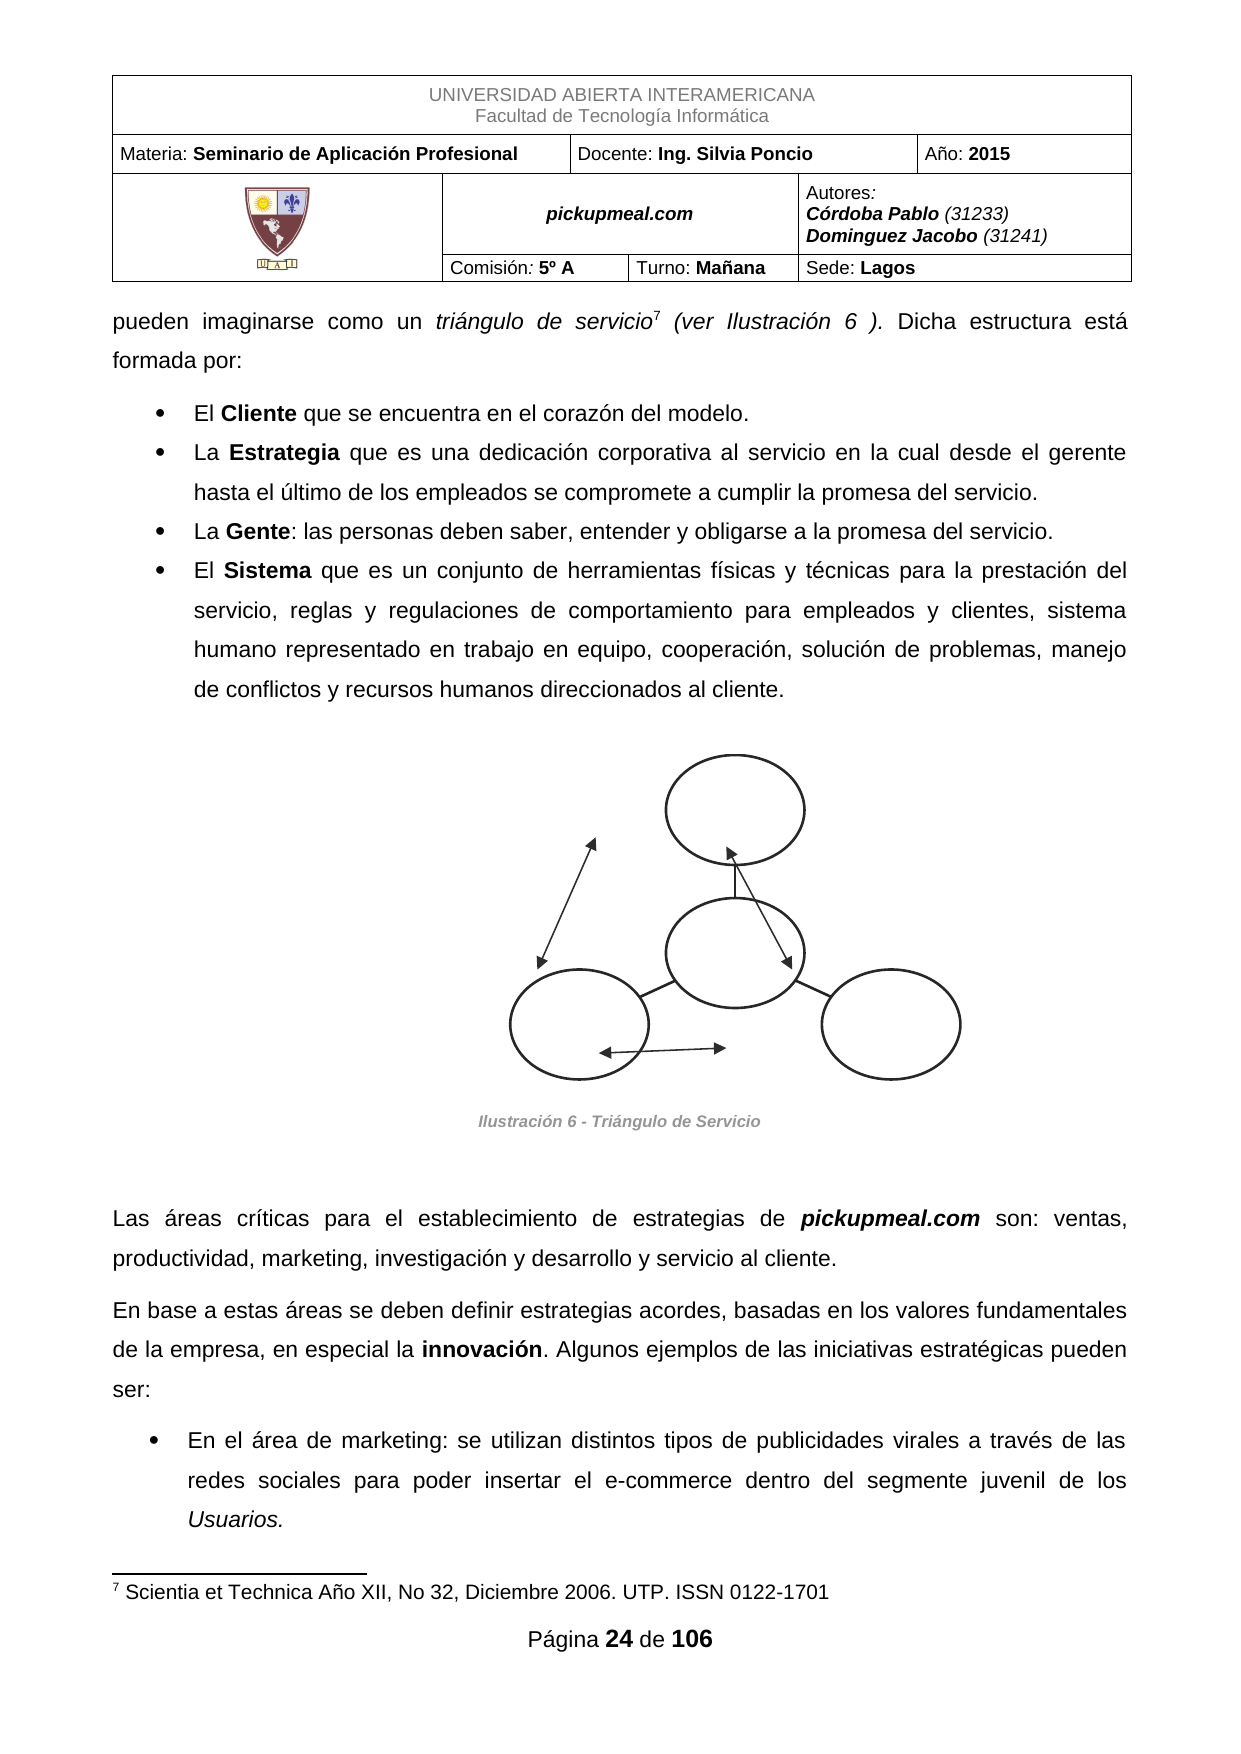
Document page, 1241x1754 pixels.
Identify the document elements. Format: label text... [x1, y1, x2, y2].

list La Estrategia que es una dedicación corporativa al servicio en la cual desde el gerente hasta el último de los empleados se compromete a cumplir la promesa del servicio. [156, 439, 1128, 505]
list El Cliente que se encuentra en el corazón del modelo. [156, 399, 1128, 426]
text Las áreas críticas para el establecimiento de estrategias de pickupmeal.com son: ventas, productividad, marketing, investigación y desarrollo y servicio al cliente. [112, 1205, 1128, 1271]
text Ilustración 6 - Triángulo de Servicio [112, 1112, 1128, 1131]
text En base a estas áreas se deben definir estrategias acordes, basadas en los valores fundamentales de la empresa, en especial la innovación. Algunos ejemplos de las iniciativas estratégicas pueden ser: [112, 1297, 1128, 1402]
list El Sistema que es un conjunto de herramientas físicas y técnicas para la prestación del servicio, reglas y regulaciones de comportamiento para empleados y clientes, sistema humano representado en trabajo en equipo, cooperación, solución de problemas, manejo de conflictos y recursos humanos direccionados al cliente. [156, 557, 1128, 702]
list La Gente: las personas deben saber, entender y obligarse a la promesa del servicio. [156, 518, 1128, 544]
picture [230, 182, 325, 273]
list En el área de marketing: se utilizan distintos tipos de publicidades virales a través de las redes sociales para poder insertar el e-commerce dentro del segmente juvenil de los Usuarios. [150, 1427, 1128, 1533]
